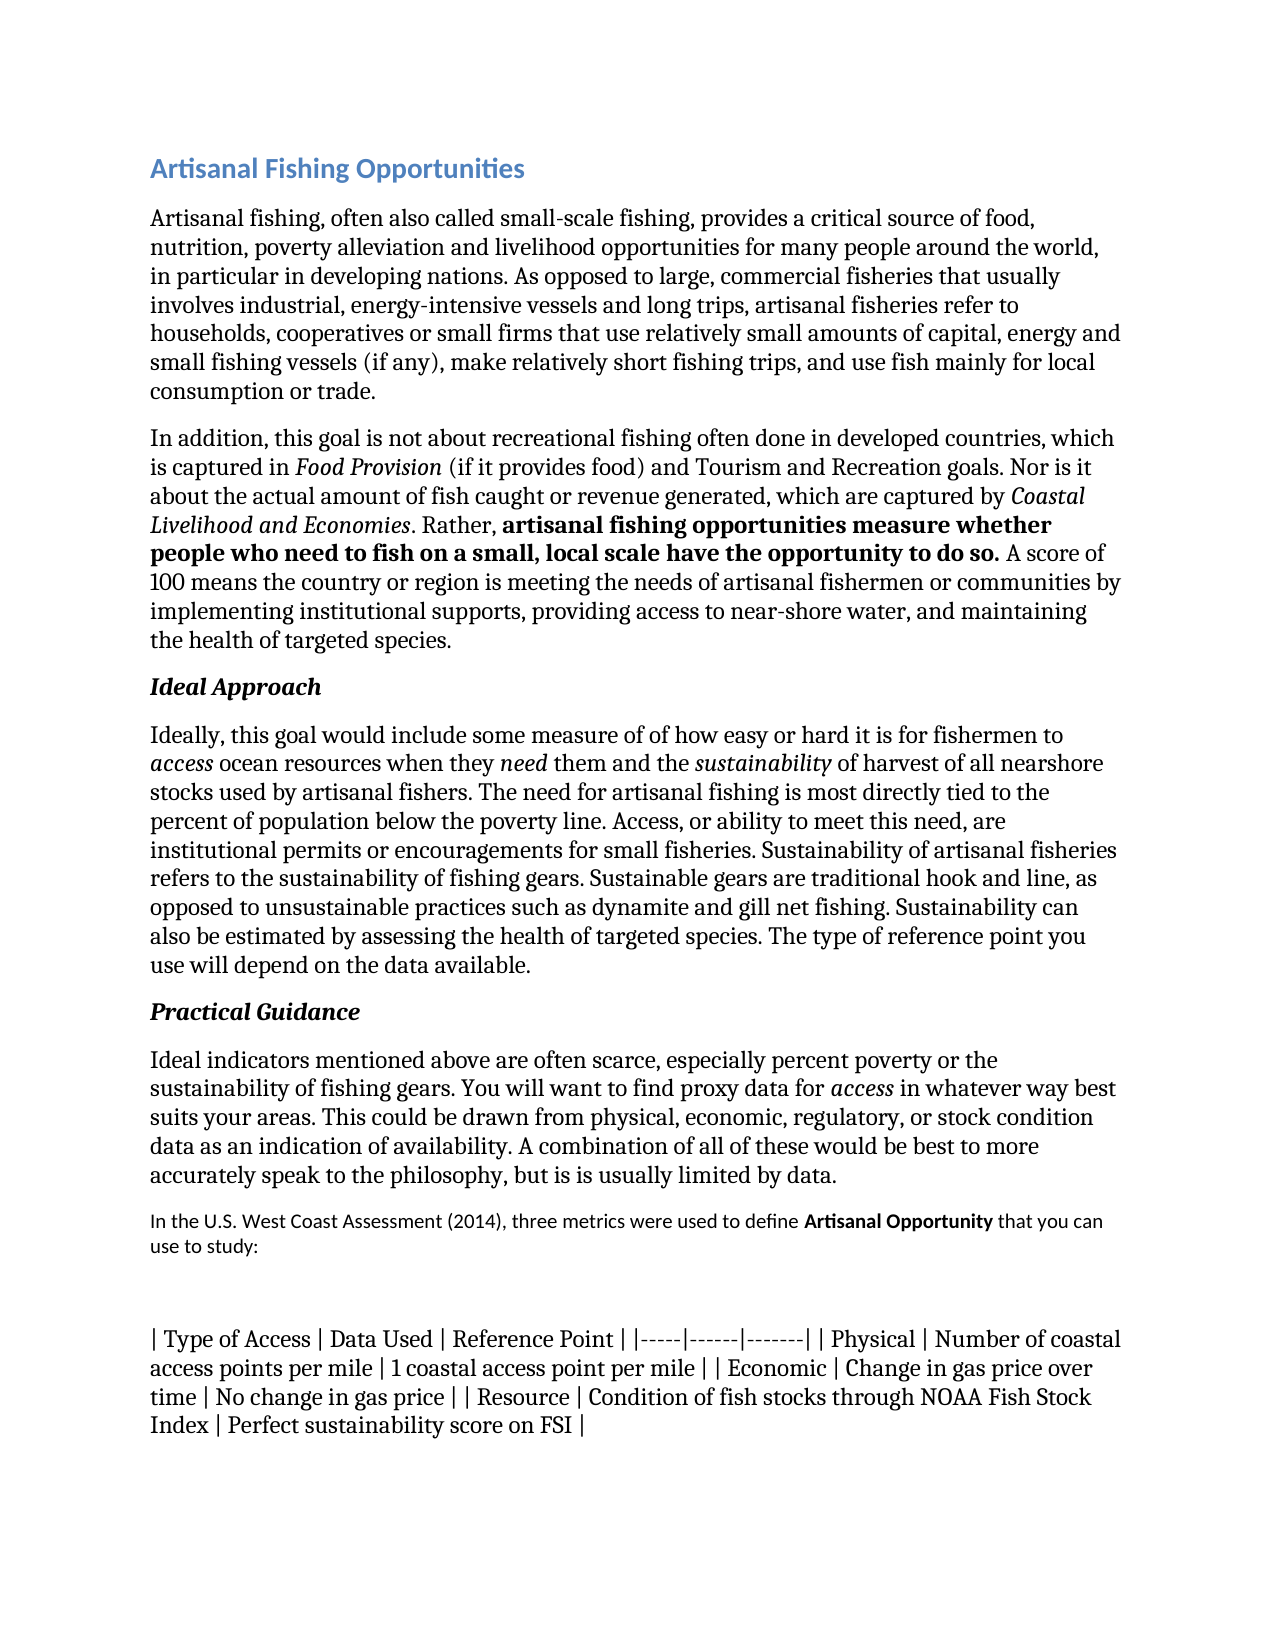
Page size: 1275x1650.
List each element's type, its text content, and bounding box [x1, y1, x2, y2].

text In addition, this goal is not about recreational fishing often done in developed countries, which is captured in Food Provision (if it provides food) and Tourism and Recreation goals. Nor is it about the actual amount of fish caught or revenue generated, which are captured by Coastal Livelihood and Economies. Rather, artisanal fishing opportunities measure whether people who need to fish on a small, local scale have the opportunity to do so. A score of 100 means the country or region is meeting the needs of artisanal fishermen or communities by implementing institutional supports, providing access to near-shore water, and maintaining the health of targeted species. [150, 424, 1125, 654]
text Artisanal fishing, often also called small-scale fishing, provides a critical source of food, nutrition, poverty alleviation and livelihood opportunities for many people around the world, in particular in developing nations. As opposed to large, commercial fisheries that usually involves industrial, energy-intensive vessels and long trips, artisanal fisheries refer to households, cooperatives or small firms that use relatively small amounts of capital, energy and small fishing vessels (if any), make relatively short fishing trips, and use fish mainly for local consumption or trade. [150, 204, 1125, 406]
text | Type of Access | Data Used | Reference Point | |-----|------|-------| | Physical | Number of coastal access points per mile | 1 coastal access point per mile | | Economic | Change in gas price over time | No change in gas price | | Resource | Condition of fish stocks through NOAA Fish Stock Index | Perfect sustainability score on FSI | [150, 1325, 1125, 1440]
text Practical Guidance [150, 998, 1125, 1027]
text Ideally, this goal would include some measure of of how easy or hard it is for fishermen to access ocean resources when they need them and the sustainability of harvest of all nearshore stocks used by artisanal fishers. The need for artisanal fishing is most directly tied to the percent of population below the poverty line. Access, or ability to meet this need, are institutional permits or encouragements for small fisheries. Sustainability of artisanal fisheries refers to the sustainability of fishing gears. Sustainable gears are traditional hook and line, as opposed to unsustainable practices such as dynamite and gill net fishing. Sustainability can also be estimated by assessing the health of targeted species. The type of reference point you use will depend on the data available. [150, 721, 1125, 979]
text Ideal Approach [150, 673, 1125, 702]
text In the U.S. West Coast Assessment (2014), three metrics were used to define Artisanal Opportunity that you can use to study: [150, 1208, 1125, 1259]
subtitle Artisanal Fishing Opportunities [150, 150, 1125, 186]
text Ideal indicators mentioned above are often scarce, especially percent poverty or the sustainability of fishing gears. You will want to find proxy data for access in whatever way best suits your areas. This could be drawn from physical, economic, regulatory, or stock condition data as an indication of availability. A combination of all of these would be best to more accurately speak to the philosophy, but is is usually limited by data. [150, 1046, 1125, 1189]
